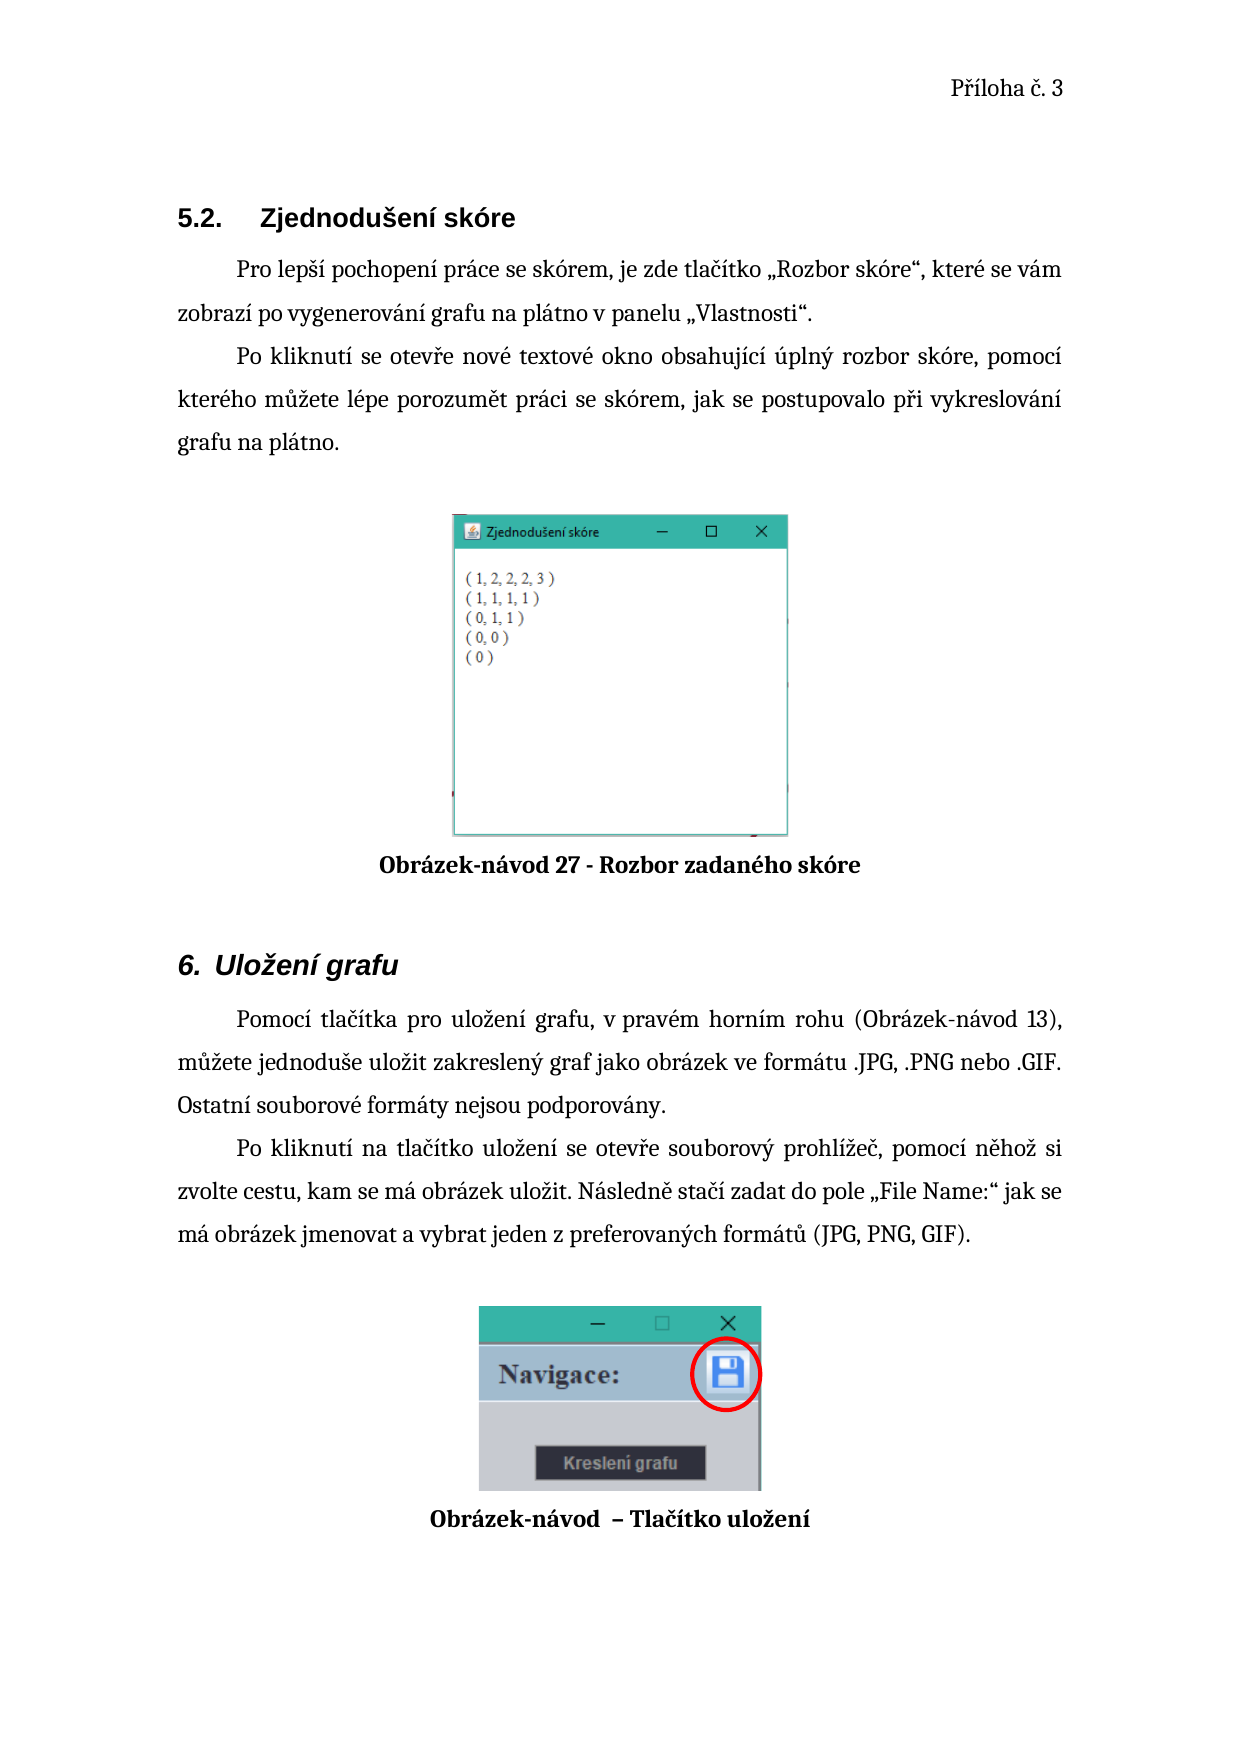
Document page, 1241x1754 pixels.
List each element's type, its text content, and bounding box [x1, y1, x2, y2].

text Pomocí tlačítka pro uložení grafu, v pravém horním rohu (Obrázek-návod 13), můžete jednoduše uložit zakreslený graf jako obrázek ve formátu .JPG, .PNG nebo .GIF. Ostatní souborové formáty nejsou podporovány. [177, 1004, 1063, 1119]
text Po kliknutí na tlačítko uložení se otevře souborový prohlížeč, pomocí něhož si zvolte cestu, kam se má obrázek uložit. Následně stačí zadat do pole „File Name:“ jak se má obrázek jmenovat a vybrat jeden z preferovaných formátů (JPG, PNG, GIF). [177, 1134, 1063, 1249]
picture [451, 514, 789, 837]
text Obrázek-návod 12 - Rozbor zadaného skóre [177, 851, 1063, 880]
text Zjednodušení skóre [177, 202, 1063, 233]
text Pro lepší pochopení práce se skórem, je zde tlačítko „Rozbor skóre“, které se vám zobrazí po vygenerování grafu na plátno v panelu „Vlastnosti“. [177, 255, 1063, 327]
text Po kliknutí se otevře nové textové okno obsahující úplný rozbor skóre, pomocí kterého můžete lépe porozumět práci se skórem, jak se postupovalo při vykreslování grafu na plátno. [177, 342, 1063, 457]
text Uložení grafu [177, 948, 1063, 982]
picture [478, 1306, 762, 1491]
picture [695, 1341, 758, 1407]
text Obrázek-návod 13 – Tlačítko uložení [177, 1504, 1063, 1533]
